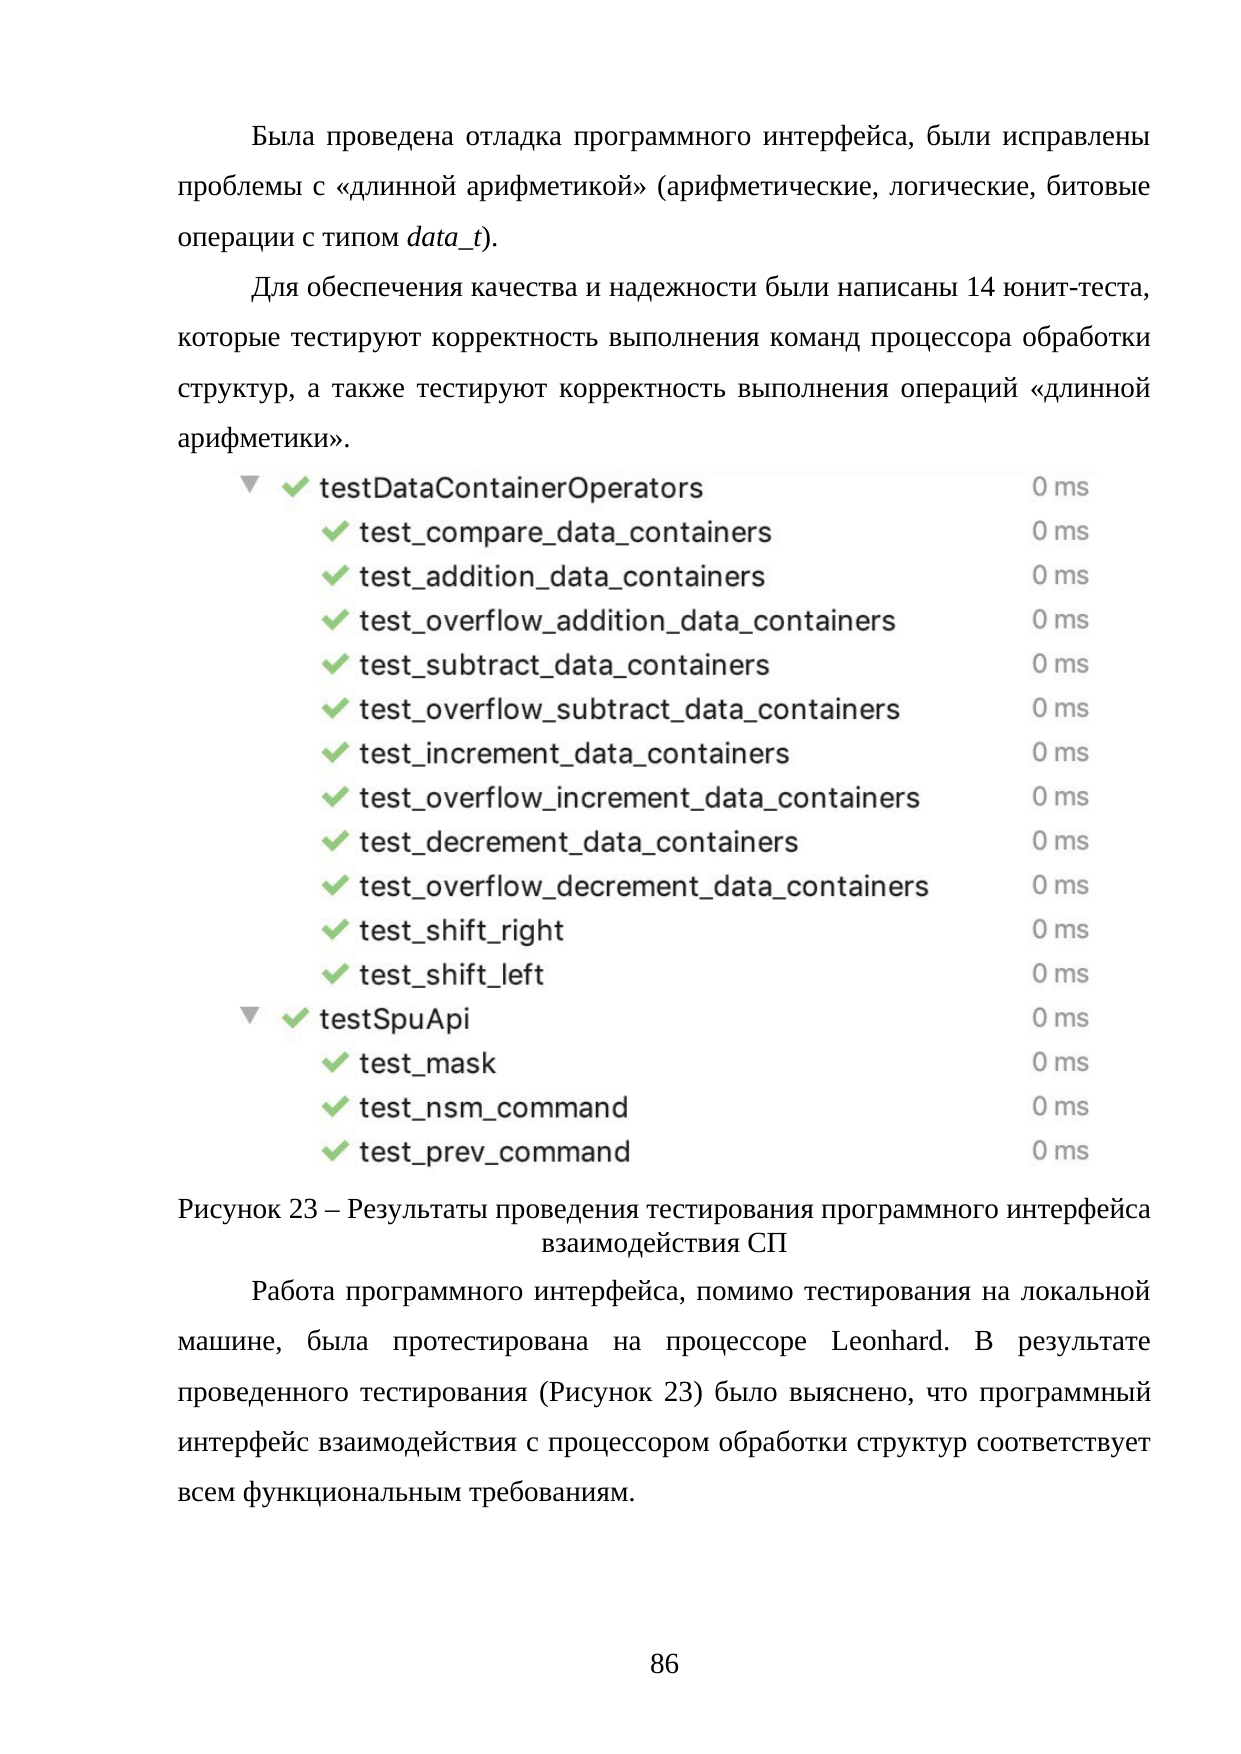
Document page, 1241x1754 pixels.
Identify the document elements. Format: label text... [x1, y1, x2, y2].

text Для обеспечения качества и надежности были написаны 14 юнит-теста, которые тестируют корректность выполнения команд процессора обработки структур, а также тестируют корректность выполнения операций «длинной арифметики». [177, 269, 1152, 453]
text Была проведена отладка программного интерфейса, были исправлены проблемы с «длинной арифметикой» (арифметические, логические, битовые операции с типом data_t). [177, 118, 1152, 252]
text Рисунок 23 – Результаты проведения тестирования программного интерфейса взаимодействия СП [177, 1191, 1152, 1258]
text Работа программного интерфейса, помимо тестирования на локальной машине, была протестирована на процессоре Leonhard. В результате проведенного тестирования (Рисунок 23) было выяснено, что программный интерфейс взаимодействия с процессором обработки структур соответствует всем функциональным требованиям. [177, 1273, 1152, 1508]
picture [231, 470, 1098, 1175]
